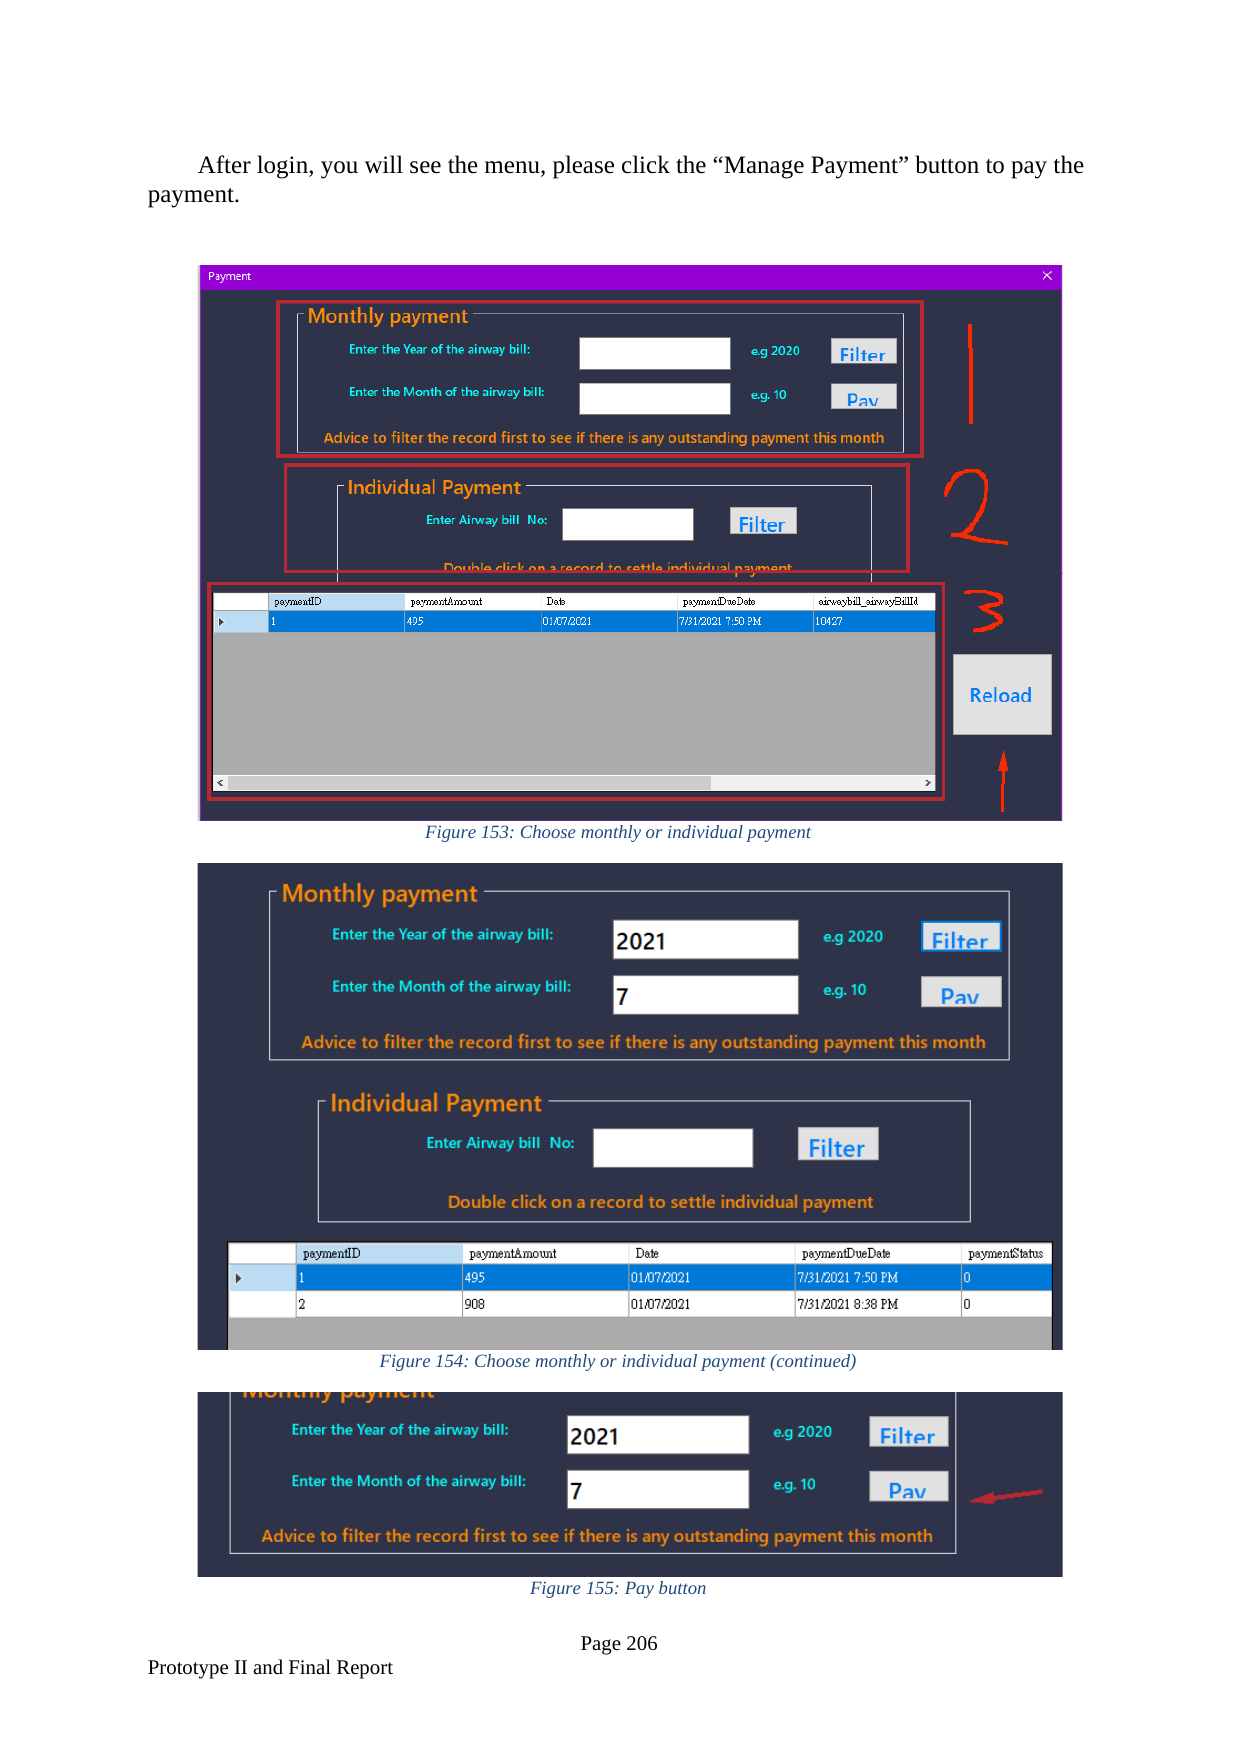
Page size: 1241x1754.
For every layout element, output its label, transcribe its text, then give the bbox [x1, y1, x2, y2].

picture [197, 1392, 1063, 1577]
picture [197, 265, 1063, 821]
picture [197, 863, 1063, 1350]
text After login, you will see the menu, please click the “Manage Payment” button to pay the payment. [148, 150, 1090, 207]
